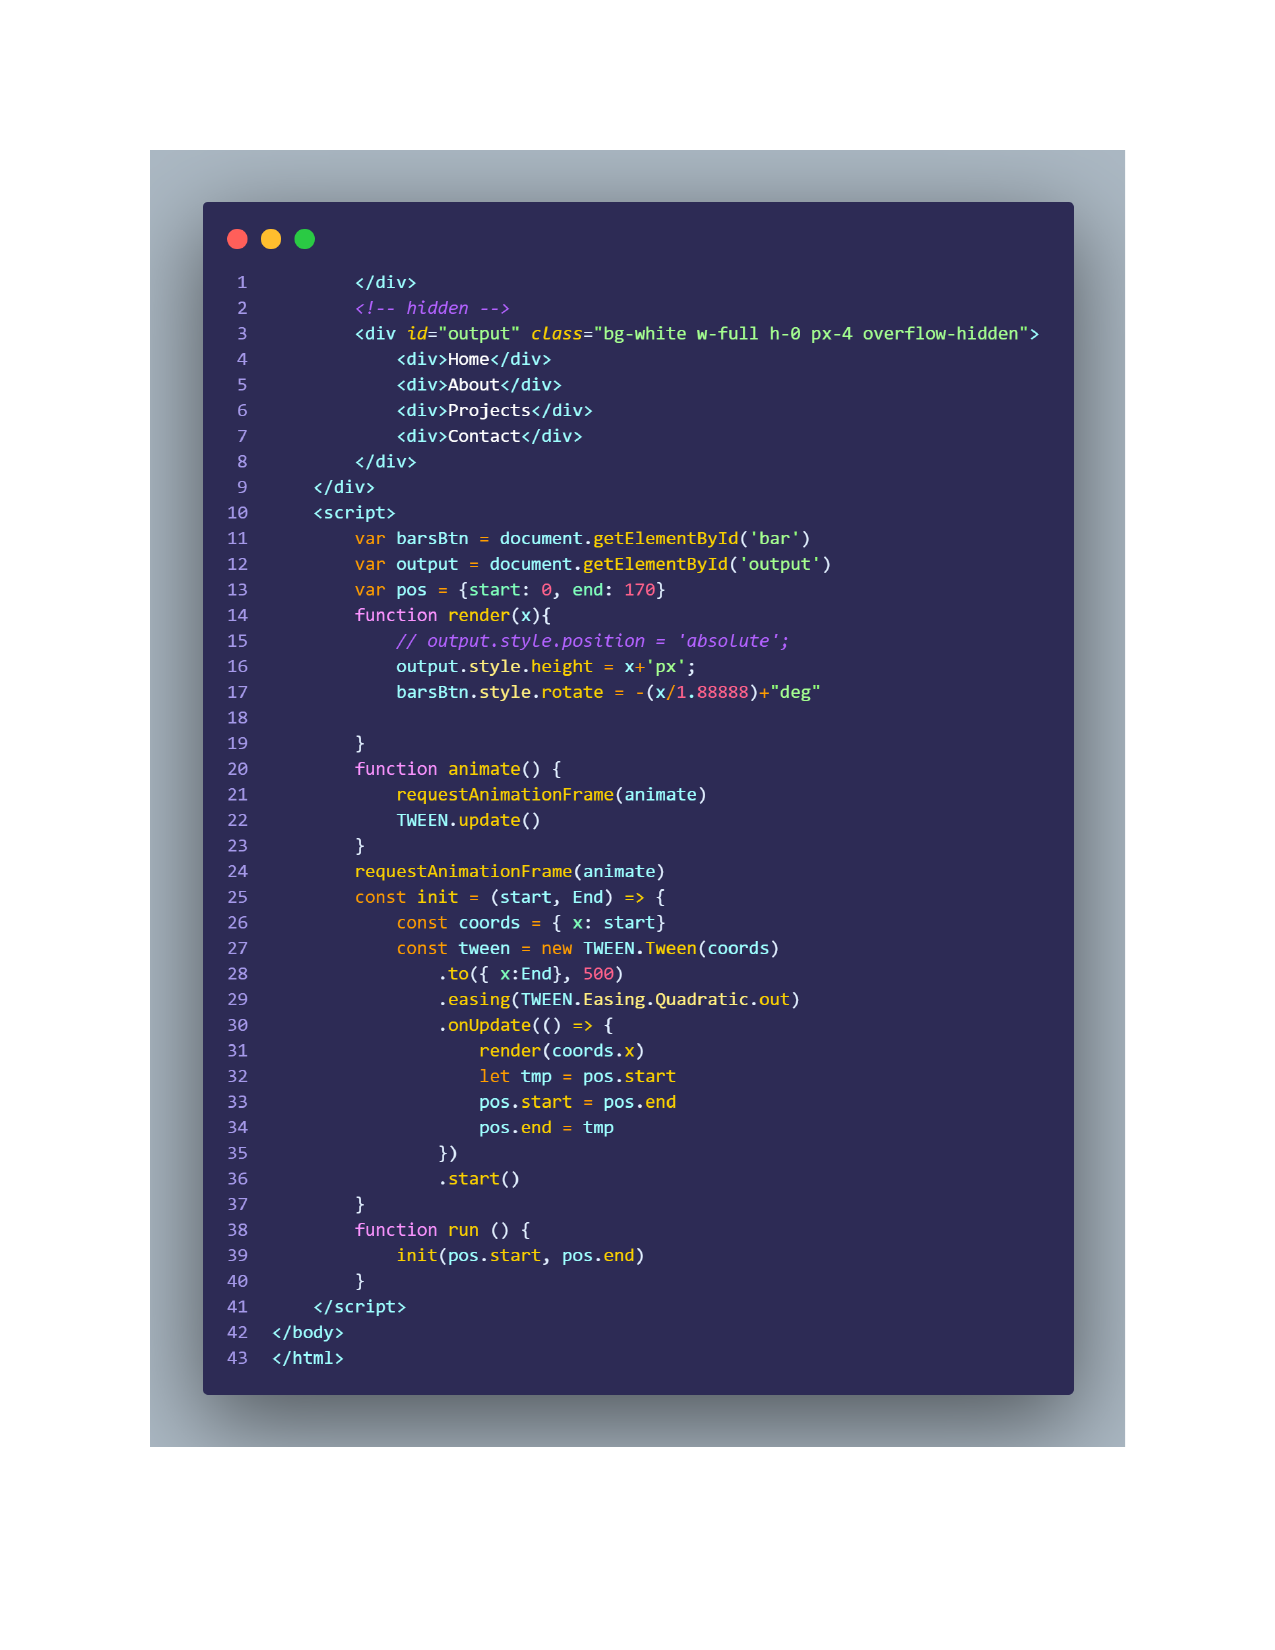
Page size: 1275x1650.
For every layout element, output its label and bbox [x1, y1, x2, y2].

picture [150, 150, 1125, 1447]
